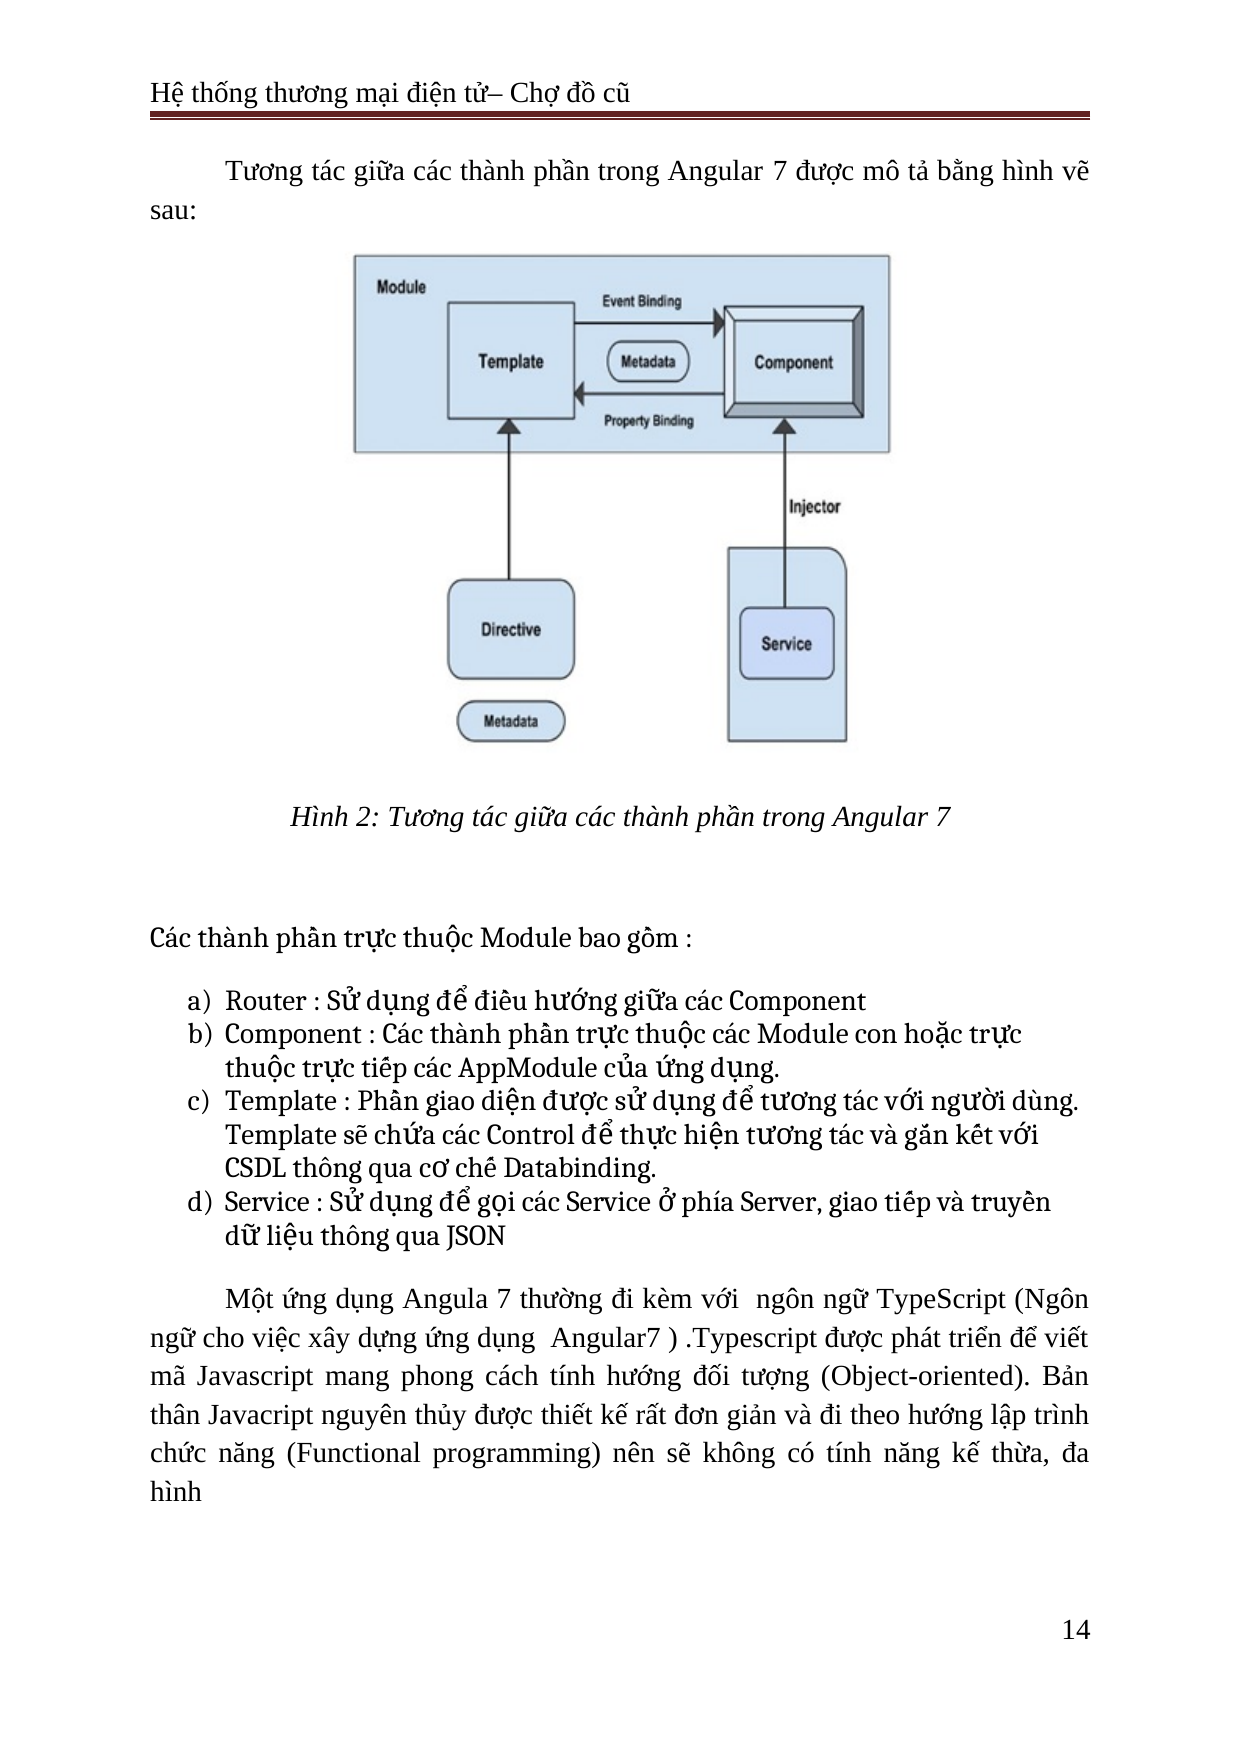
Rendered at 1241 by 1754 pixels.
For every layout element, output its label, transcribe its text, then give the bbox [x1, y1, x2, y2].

list Template : Phần giao diện được sử dụng để tương tác với người dùng. Template sẽ chứa các Control để thực hiện tương tác và gắn kết với CSDL thông qua cơ chế Databinding. [187, 1084, 1090, 1185]
text Hình 2: Tương tác giữa các thành phần trong Angular 7 [150, 799, 1090, 833]
list Router : Sử dụng để điều hướng giữa các Component [187, 984, 1090, 1017]
picture [333, 251, 907, 774]
text Tương tác giữa các thành phần trong Angular 7 được mô tả bằng hình vẽ sau: [150, 187, 1090, 226]
list Component : Các thành phần trực thuộc các Module con hoặc trực thuộc trực tiếp các AppModule của ứng dụng. [187, 1017, 1090, 1084]
text Các thành phần trực thuộc Module bao gồm : [150, 921, 1090, 955]
list Service : Sử dụng để gọi các Service ở phía Server, giao tiếp và truyền dữ liệu thông qua JSON [187, 1185, 1090, 1252]
text Một ứng dụng Angula 7 thường đi kèm với ngôn ngữ TypeScript (Ngôn ngữ cho việc xây dựng ứng dụng Angular7 ) .Typescript được phát triển để viết mã Javascript mang phong cách tính hướng đối tượng (Object-oriented). Bản thân Javacript nguyên thủy được thiết kế rất đơn giản và đi theo hướng lập trình chức năng (Functional programming) nên sẽ không có tính năng kế thừa, đa hình [150, 1281, 1090, 1508]
